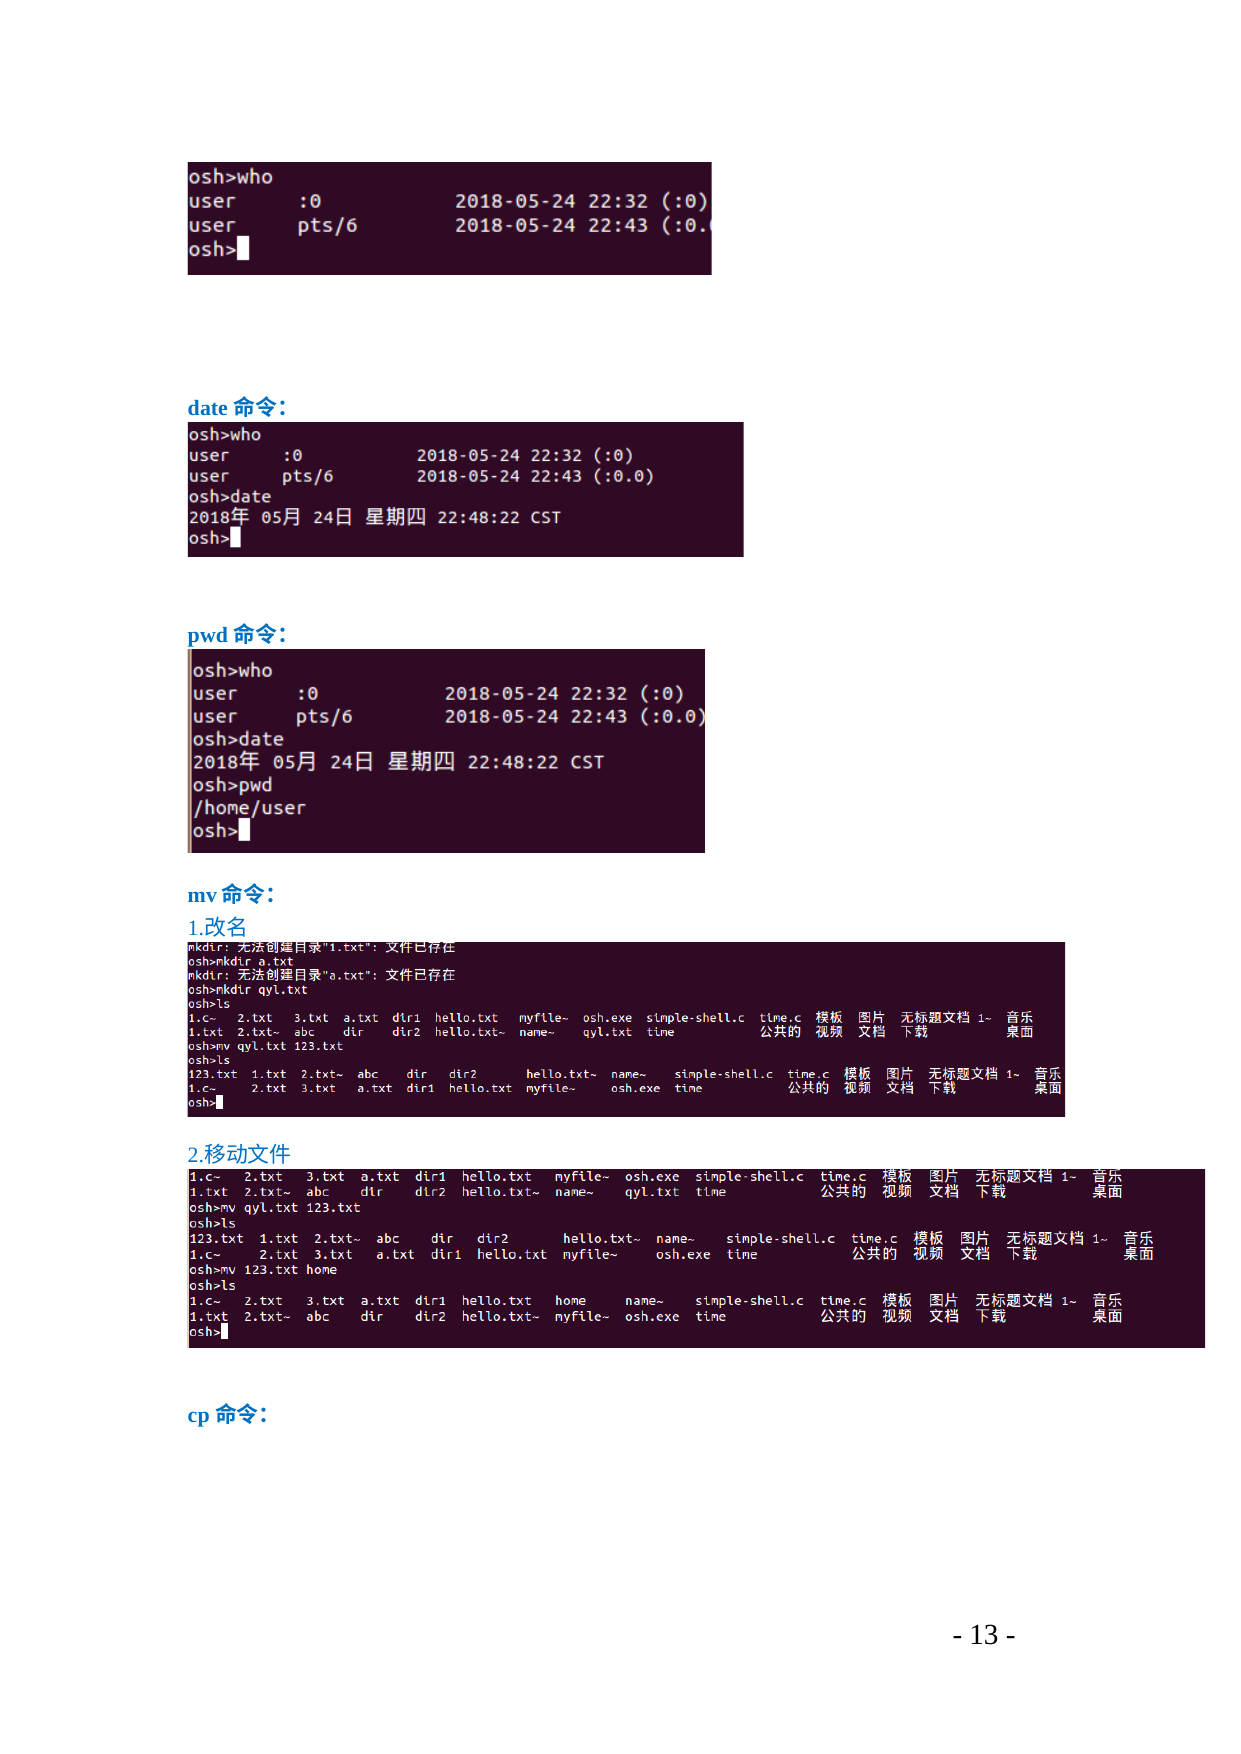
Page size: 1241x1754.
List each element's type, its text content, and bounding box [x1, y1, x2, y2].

text date 命令： [187, 389, 1053, 422]
text 2.移动文件 [187, 1137, 1053, 1169]
picture [187, 649, 705, 853]
text pwd 命令： [187, 617, 1053, 649]
text mv命令： [187, 877, 1053, 909]
picture [187, 942, 1066, 1117]
picture [187, 1169, 1205, 1348]
text 1.改名 [187, 909, 1053, 942]
picture [187, 422, 744, 557]
picture [187, 162, 712, 275]
text cp 命令： [187, 1397, 1053, 1429]
